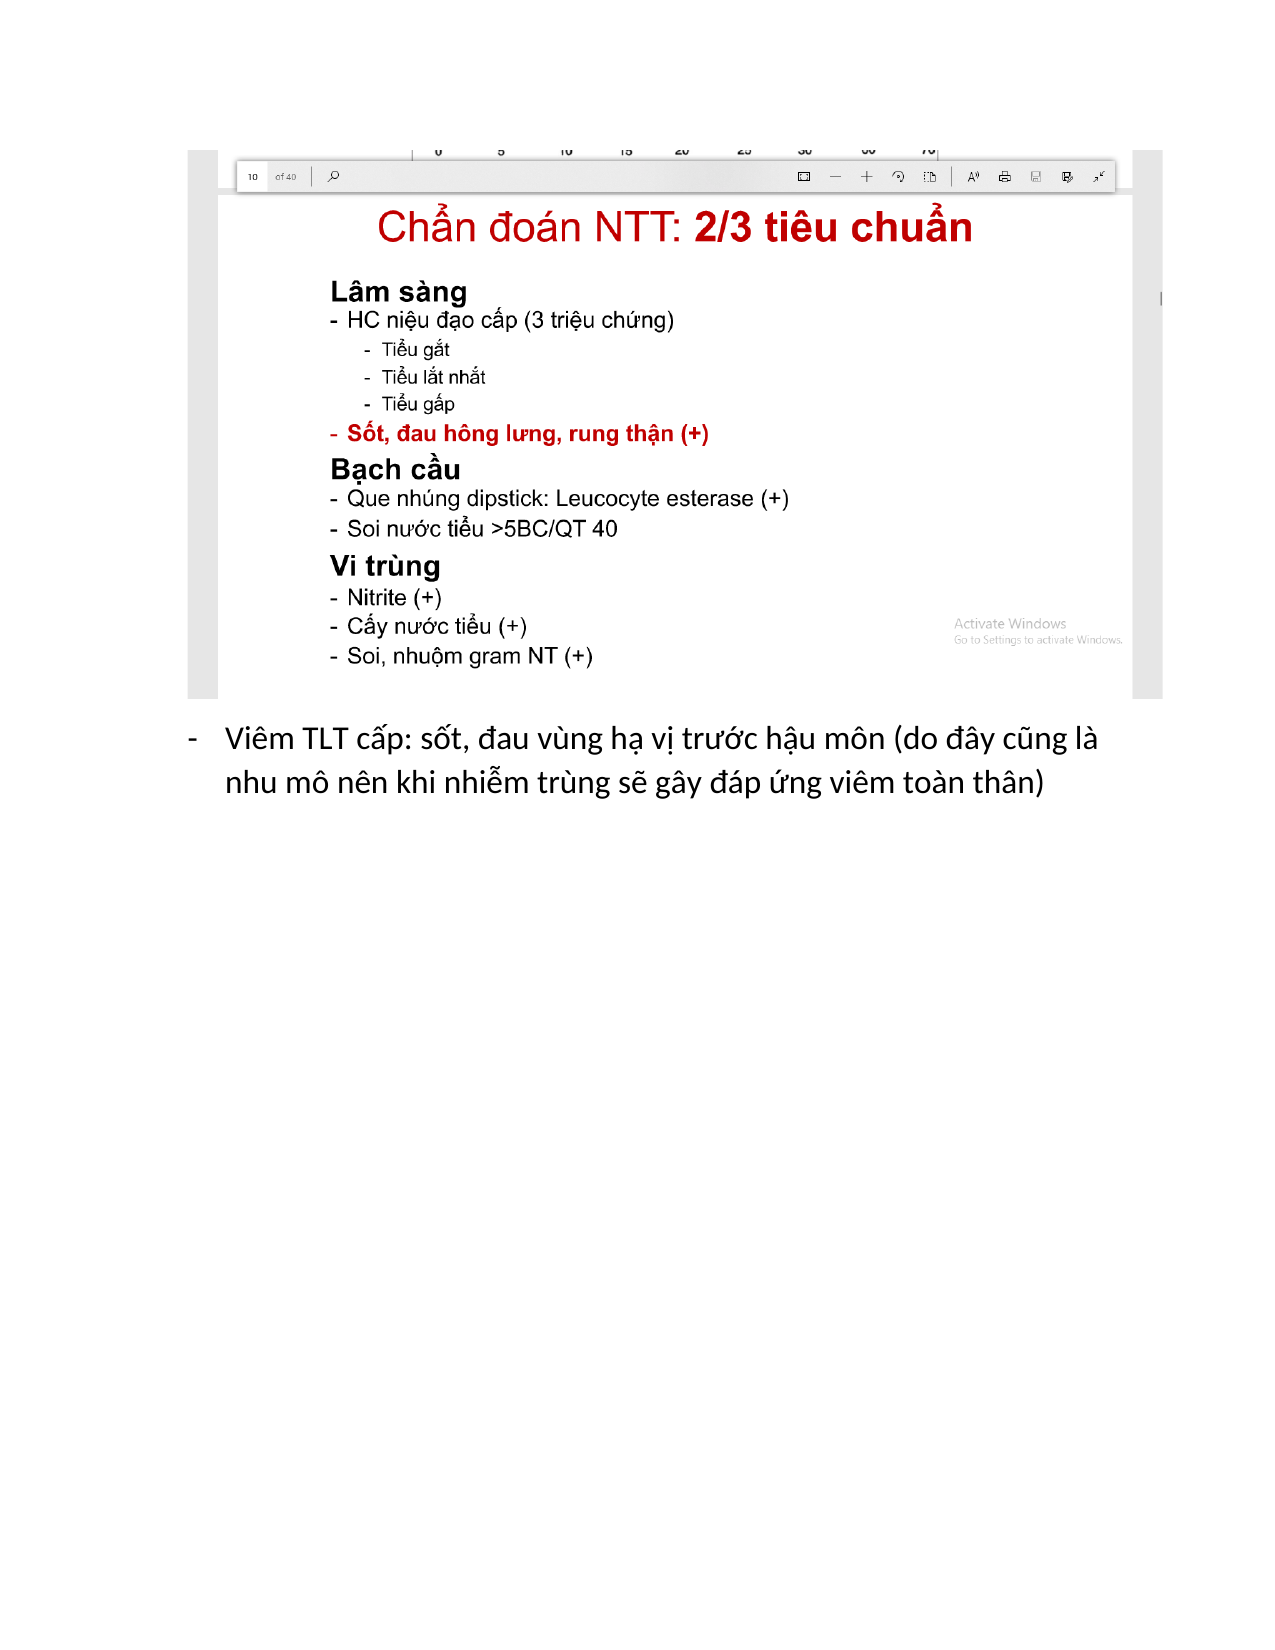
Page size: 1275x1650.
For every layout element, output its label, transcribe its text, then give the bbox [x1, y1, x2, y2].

list Viêm TLT cấp: sốt, đau vùng hạ vị trước hậu môn (do đây cũng là nhu mô nên khi nhiễm trùng sẽ gây đáp ứng viêm toàn thân) [187, 717, 1125, 802]
picture [187, 150, 1163, 699]
